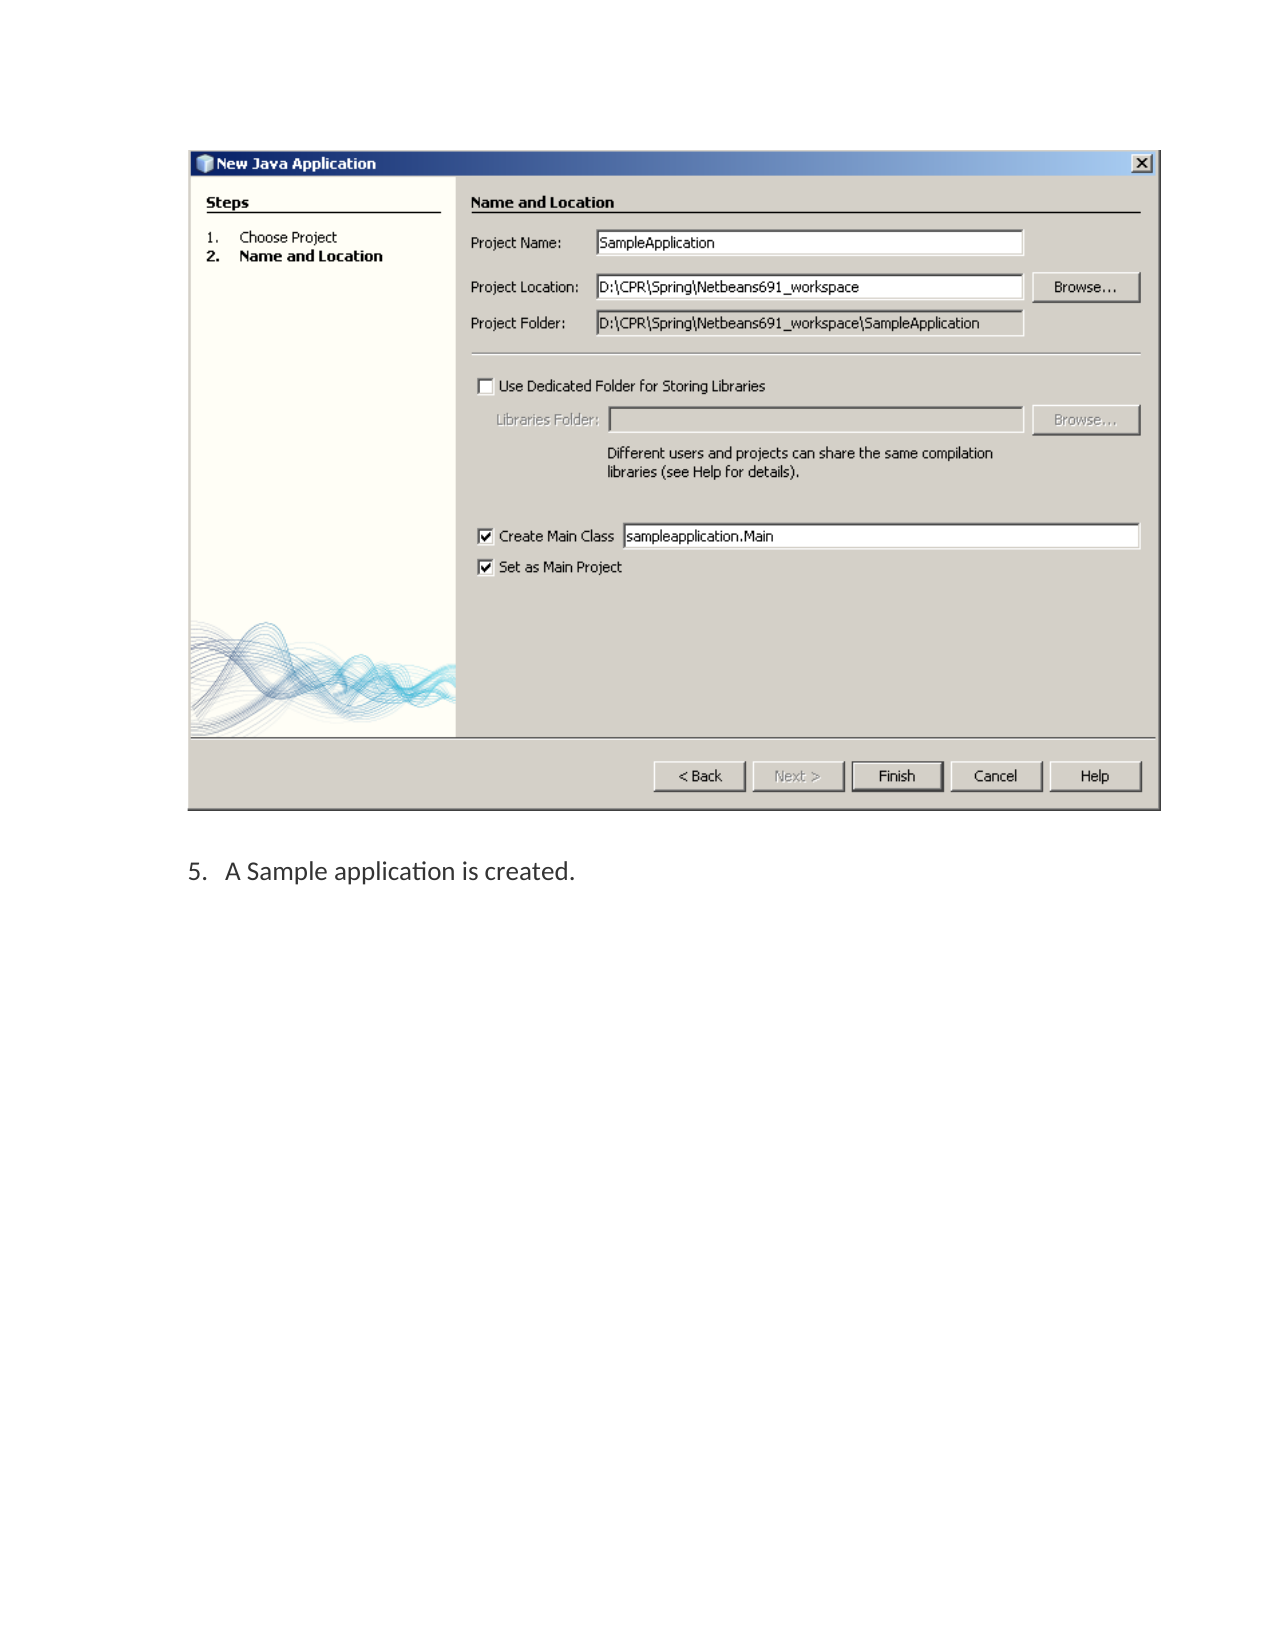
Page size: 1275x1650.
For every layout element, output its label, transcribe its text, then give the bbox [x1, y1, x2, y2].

picture [187, 150, 1161, 811]
list A Sample application is created. [187, 854, 1125, 887]
